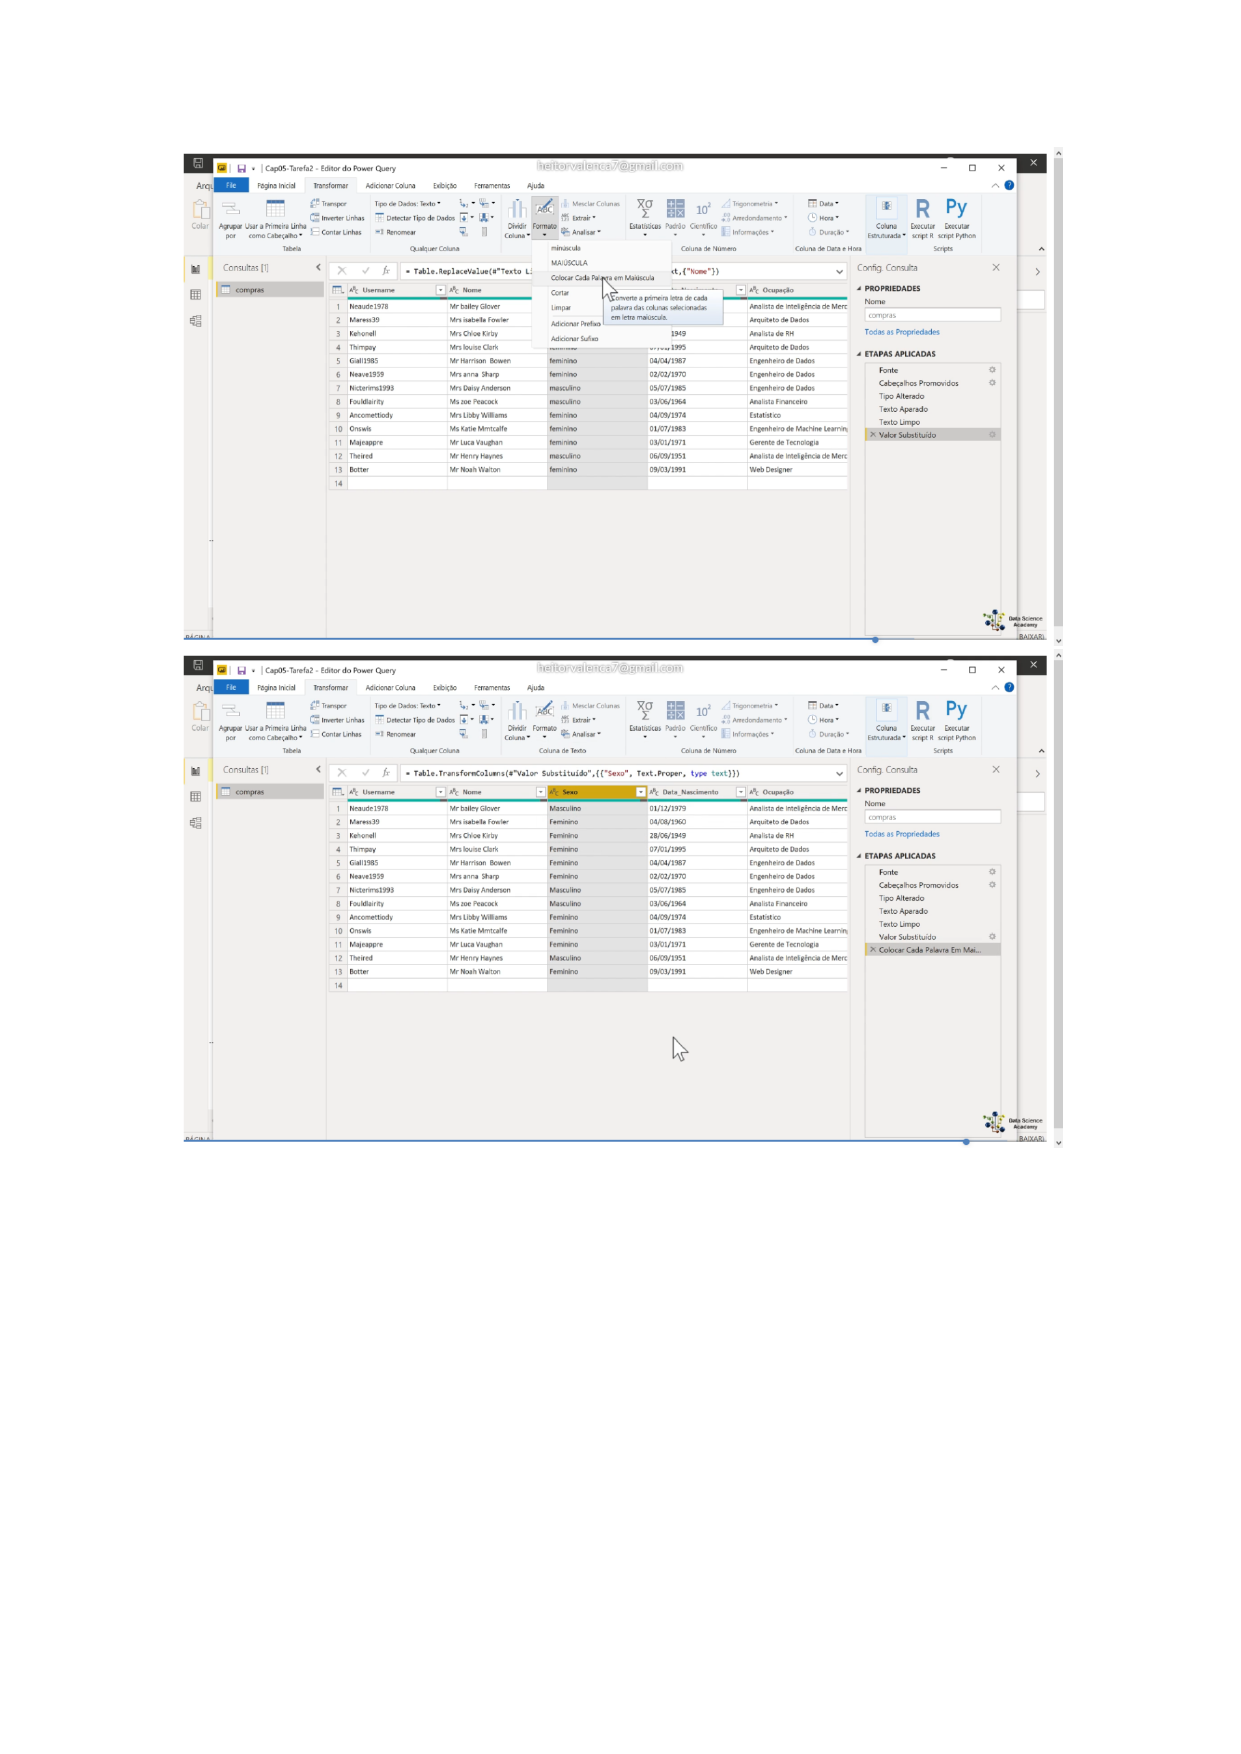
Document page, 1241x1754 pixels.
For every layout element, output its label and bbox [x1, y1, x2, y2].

picture [177, 649, 1063, 1148]
picture [177, 147, 1063, 646]
